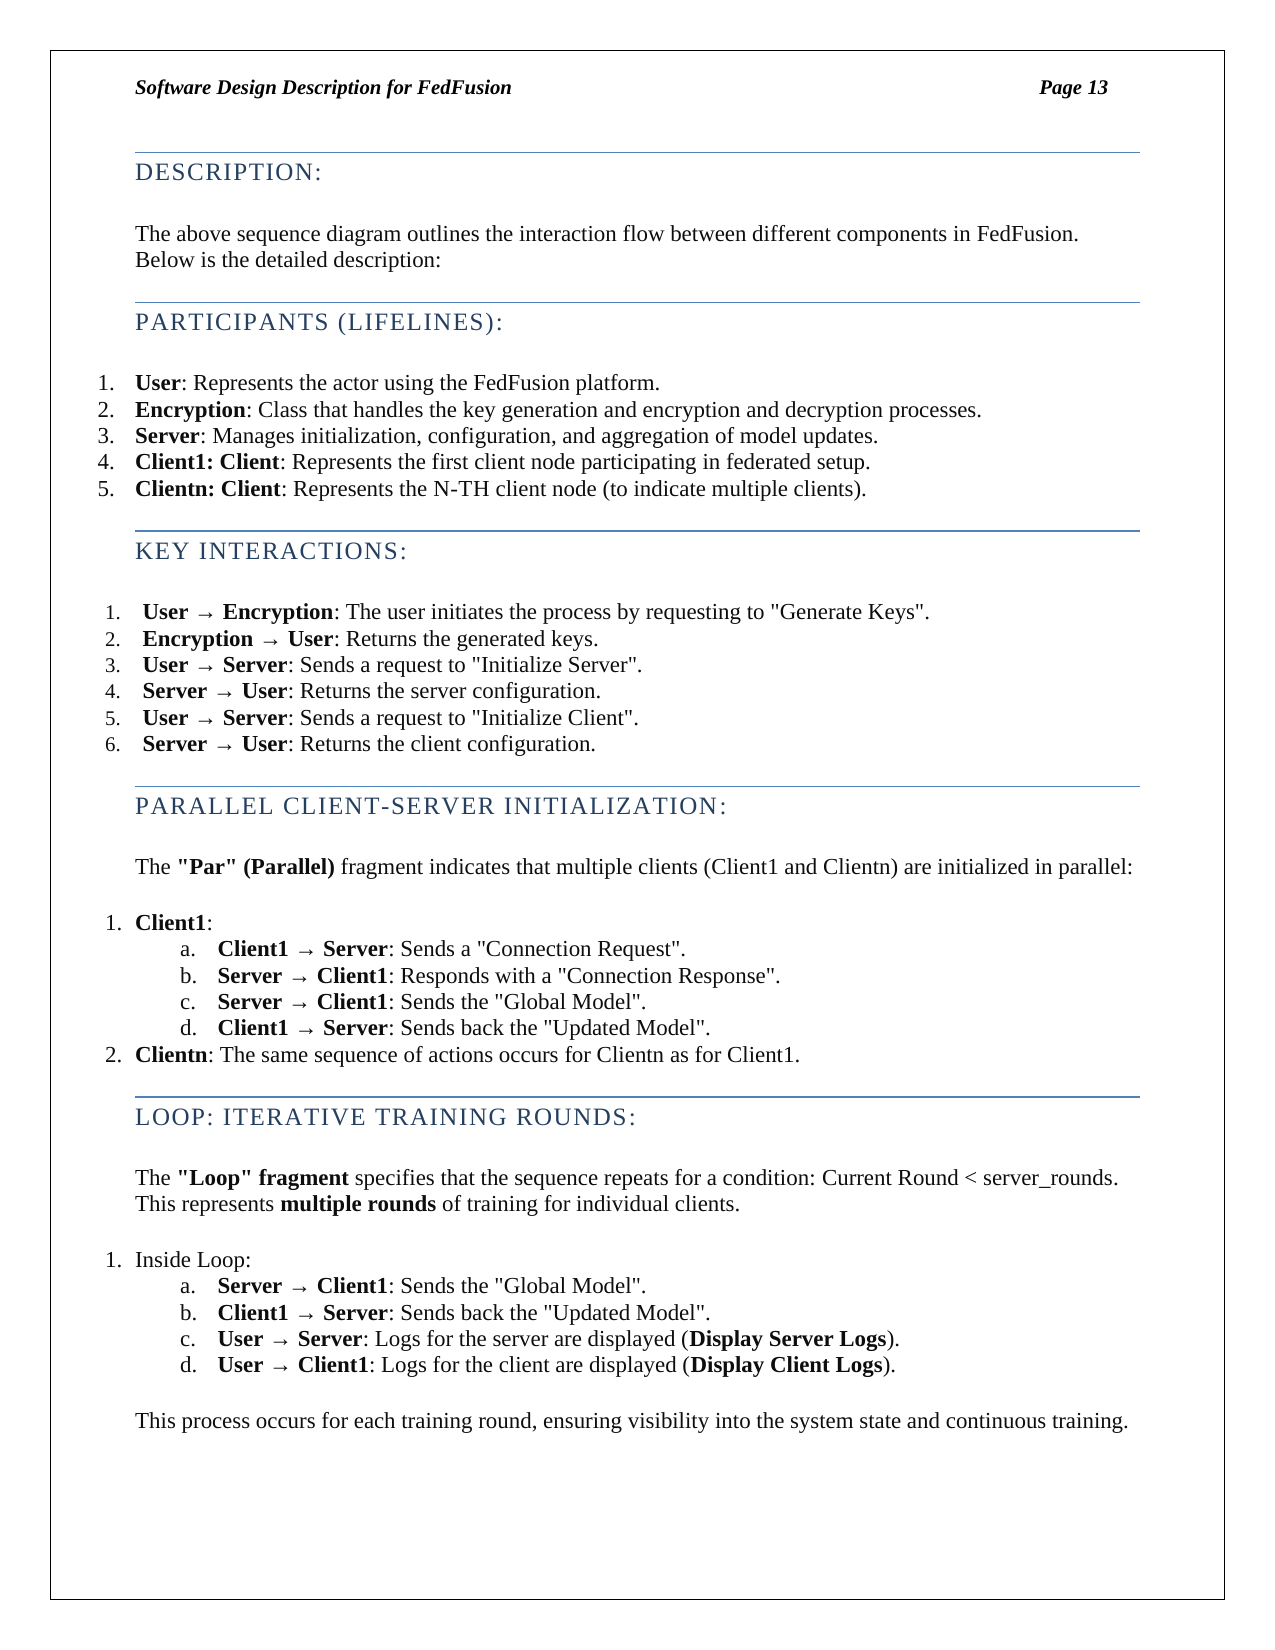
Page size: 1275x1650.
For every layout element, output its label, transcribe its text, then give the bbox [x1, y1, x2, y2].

list Encryption: Class that handles the key generation and encryption and decryption processes. [97, 396, 1140, 422]
text The "Loop" fragment specifies that the sequence repeats for a condition: Current Round < server_rounds. This represents multiple rounds of training for individual clients. [135, 1164, 1140, 1217]
list User → Encryption: The user initiates the process by requesting to "Generate Keys". [105, 598, 1140, 624]
subtitle Participants (Lifelines): [135, 303, 1140, 336]
subtitle Loop: Iterative Training Rounds: [135, 1098, 1140, 1131]
subtitle Key Interactions: [135, 532, 1140, 565]
list Clientn: Client: Represents the n-th client node (to indicate multiple clients). [97, 475, 1140, 501]
list User → Server: Logs for the server are displayed (Display Server Logs). [180, 1325, 1140, 1351]
list Client1: Client: Represents the first client node participating in federated setup. [97, 448, 1140, 475]
list Server → Client1: Sends the "Global Model". [180, 988, 1140, 1014]
list Client1 → Server: Sends a "Connection Request". [180, 935, 1140, 962]
list User: Represents the actor using the FedFusion platform. [97, 369, 1140, 396]
list User → Server: Sends a request to "Initialize Client". [105, 704, 1140, 730]
list Clientn: The same sequence of actions occurs for Clientn as for Client1. [105, 1041, 1140, 1067]
text The "Par" (Parallel) fragment indicates that multiple clients (Client1 and Clientn) are initialized in parallel: [135, 853, 1140, 880]
list Client1: [105, 909, 1140, 935]
list Server → User: Returns the server configuration. [105, 677, 1140, 704]
subtitle Description: [135, 153, 1140, 186]
list Server: Manages initialization, configuration, and aggregation of model updates. [97, 422, 1140, 448]
list Server → Client1: Sends the "Global Model". [180, 1272, 1140, 1299]
list Client1 → Server: Sends back the "Updated Model". [180, 1014, 1140, 1041]
list User → Client1: Logs for the client are displayed (Display Client Logs). [180, 1351, 1140, 1378]
list Inside Loop: [105, 1246, 1140, 1272]
text The above sequence diagram outlines the interaction flow between different components in FedFusion. Below is the detailed description: [135, 219, 1140, 272]
list Server → Client1: Responds with a "Connection Response". [180, 962, 1140, 988]
list Encryption → User: Returns the generated keys. [105, 624, 1140, 651]
list Server → User: Returns the client configuration. [105, 730, 1140, 756]
list Client1 → Server: Sends back the "Updated Model". [180, 1299, 1140, 1325]
subtitle Parallel Client-Server Initialization: [135, 787, 1140, 820]
text This process occurs for each training round, ensuring visibility into the system state and continuous training. [135, 1407, 1140, 1433]
list User → Server: Sends a request to "Initialize Server". [105, 651, 1140, 677]
